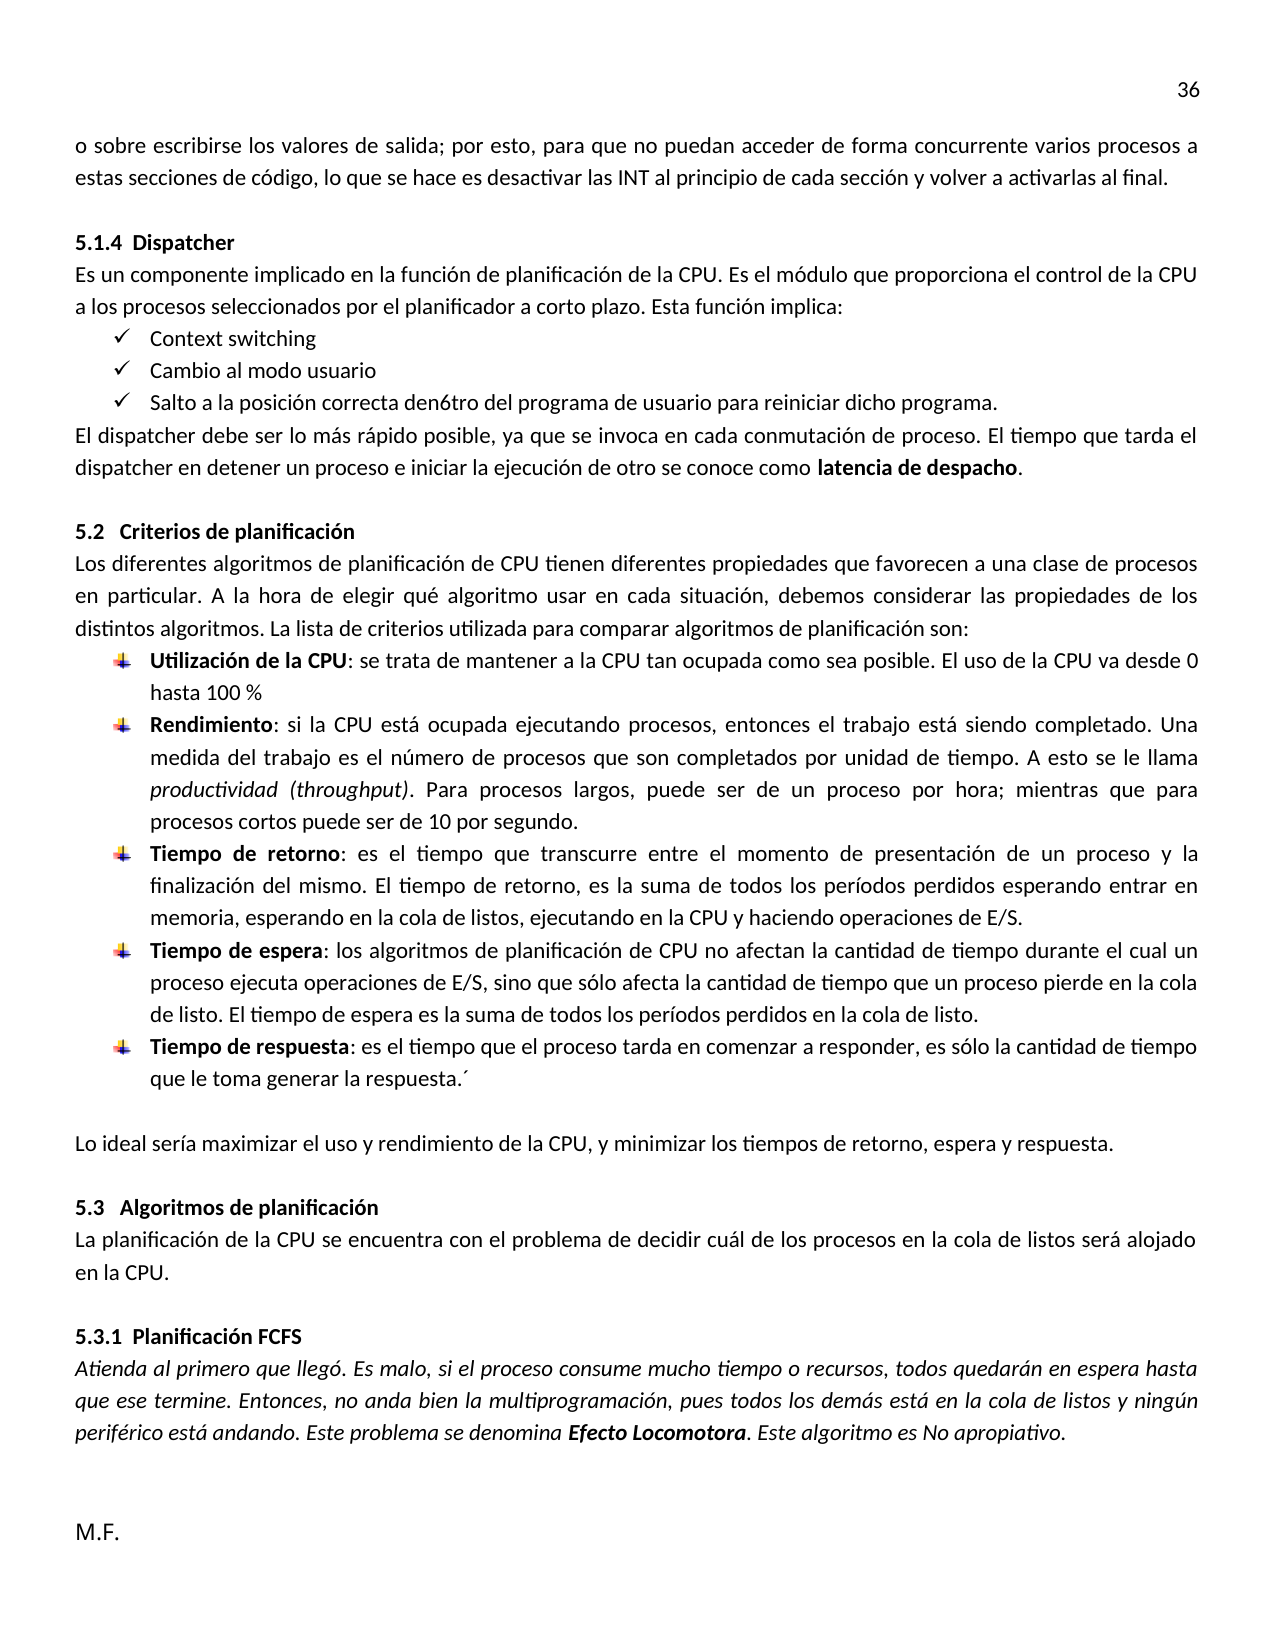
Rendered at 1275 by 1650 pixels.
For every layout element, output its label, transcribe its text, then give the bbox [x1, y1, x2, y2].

picture [113, 651, 131, 669]
list Tiempo de retorno: es el tiempo que transcurre entre el momento de presentación de un proceso y la finalización del mismo. El tiempo de retorno, es la suma de todos los períodos perdidos esperando entrar en memoria, esperando en la cola de listos, ejecutando en la CPU y haciendo operaciones de E/S. [112, 839, 1200, 932]
text Los diferentes algoritmos de planificación de CPU tienen diferentes propiedades que favorecen a una clase de procesos en particular. A la hora de elegir qué algoritmo usar en cada situación, debemos considerar las propiedades de los distintos algoritmos. La lista de criterios utilizada para comparar algoritmos de planificación son: [75, 549, 1200, 642]
list Utilización de la CPU: se trata de mantener a la CPU tan ocupada como sea posible. El uso de la CPU va desde 0 hasta 100 % [112, 646, 1200, 706]
picture [113, 1038, 131, 1055]
picture [113, 941, 131, 959]
text El dispatcher debe ser lo más rápido posible, ya que se invoca en cada conmutación de proceso. El tiempo que tarda el dispatcher en detener un proceso e iniciar la ejecución de otro se conoce como latencia de despacho. [75, 421, 1200, 481]
list Tiempo de espera: los algoritmos de planificación de CPU no afectan la cantidad de tiempo durante el cual un proceso ejecuta operaciones de E/S, sino que sólo afecta la cantidad de tiempo que un proceso pierde en la cola de listo. El tiempo de espera es la suma de todos los períodos perdidos en la cola de listo. [112, 936, 1200, 1028]
picture [113, 844, 131, 862]
text 5.3 Algoritmos de planificación [75, 1193, 1200, 1221]
picture [113, 716, 131, 733]
text Atienda al primero que llegó. Es malo, si el proceso consume mucho tiempo o recursos, todos quedarán en espera hasta que ese termine. Entonces, no anda bien la multiprogramación, pues todos los demás está en la cola de listos y ningún periférico está andando. Este problema se denomina Efecto Locomotora. Este algoritmo es No apropiativo. [75, 1354, 1200, 1447]
text La planificación de la CPU se encuentra con el problema de decidir cuál de los procesos en la cola de listos será alojado en la CPU. [75, 1225, 1200, 1286]
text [75, 131, 1200, 191]
list Cambio al modo usuario [112, 356, 1200, 384]
text 5.1.4 Dispatcher [75, 228, 1200, 256]
list Rendimiento: si la CPU está ocupada ejecutando procesos, entonces el trabajo está siendo completado. Una medida del trabajo es el número de procesos que son completados por unidad de tiempo. A esto se le llama productividad (throughput). Para procesos largos, puede ser de un proceso por hora; mientras que para procesos cortos puede ser de 10 por segundo. [112, 710, 1200, 835]
text Lo ideal sería maximizar el uso y rendimiento de la CPU, y minimizar los tiempos de retorno, espera y respuesta. [75, 1129, 1200, 1157]
list Salto a la posición correcta den6tro del programa de usuario para reiniciar dicho programa. [112, 388, 1200, 417]
list Tiempo de respuesta: es el tiempo que el proceso tarda en comenzar a responder, es sólo la cantidad de tiempo que le toma generar la respuesta.´ [112, 1032, 1200, 1092]
text Es un componente implicado en la función de planificación de la CPU. Es el módulo que proporciona el control de la CPU a los procesos seleccionados por el planificador a corto plazo. Esta función implica: [75, 260, 1200, 320]
text 5.2 Criterios de planificación [75, 517, 1200, 545]
text 5.3.1 Planificación FCFS [75, 1322, 1200, 1350]
list Context switching [112, 324, 1200, 352]
